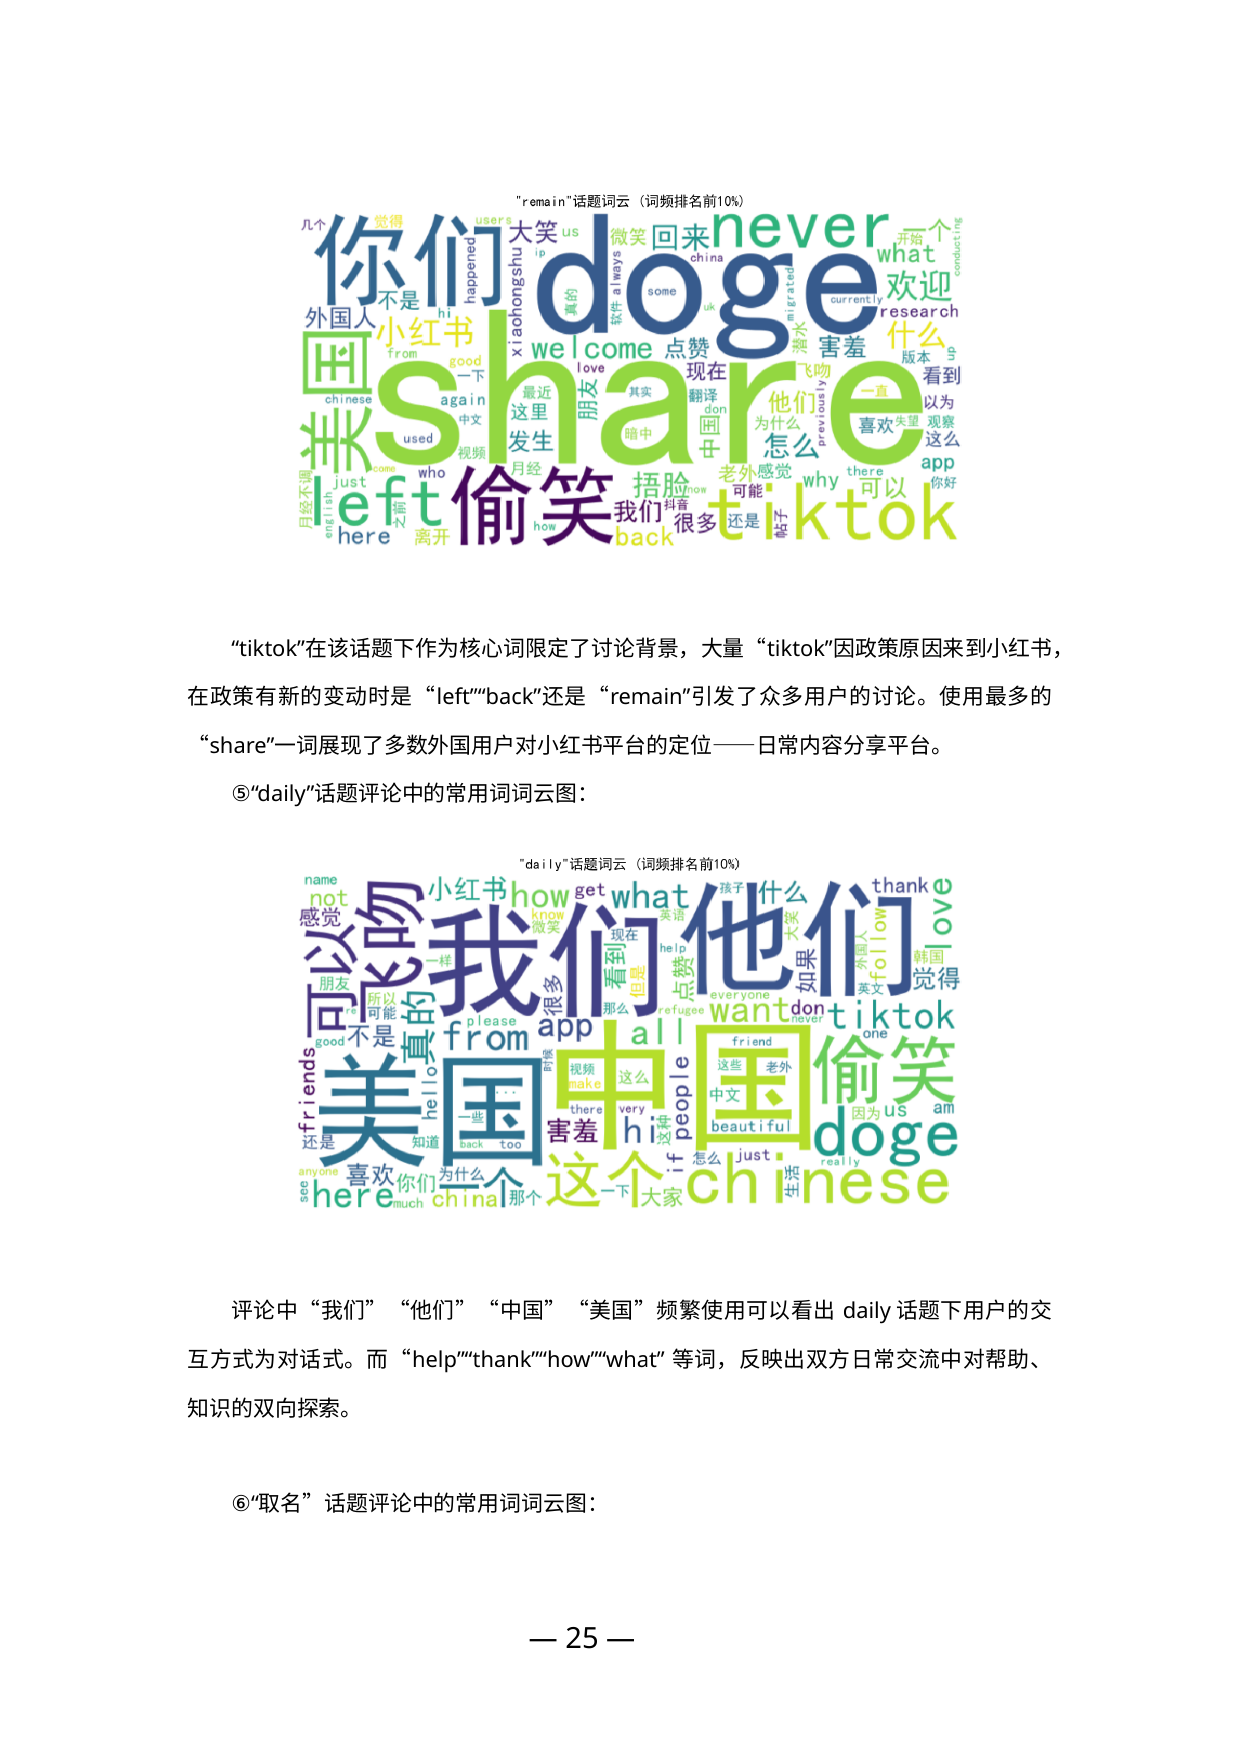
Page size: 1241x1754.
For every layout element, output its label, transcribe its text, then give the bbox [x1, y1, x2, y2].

text ⑥“取名”话题评论中的常用词词云图： [187, 1486, 1053, 1518]
text ⑤“daily”话题评论中的常用词词云图： [187, 776, 1053, 809]
text 评论中“我们”“他们”“中国”“美国”频繁使用可以看出daily话题下用户的交互方式为对话式。而“help”“thank”“how”“what” 等词，反映出双方日常交流中对帮助、知识的双向探索。 [187, 1293, 1053, 1423]
text “tiktok”在该话题下作为核心词限定了讨论背景，大量“tiktok”因政策原因来到小红书，在政策有新的变动时是“left”“back”还是“remain”引发了众多用户的讨论。使用最多的“share”一词展现了多数外国用户对小红书平台的定位——日常内容分享平台。 [187, 630, 1053, 760]
picture [187, 162, 1053, 595]
picture [187, 824, 1053, 1257]
